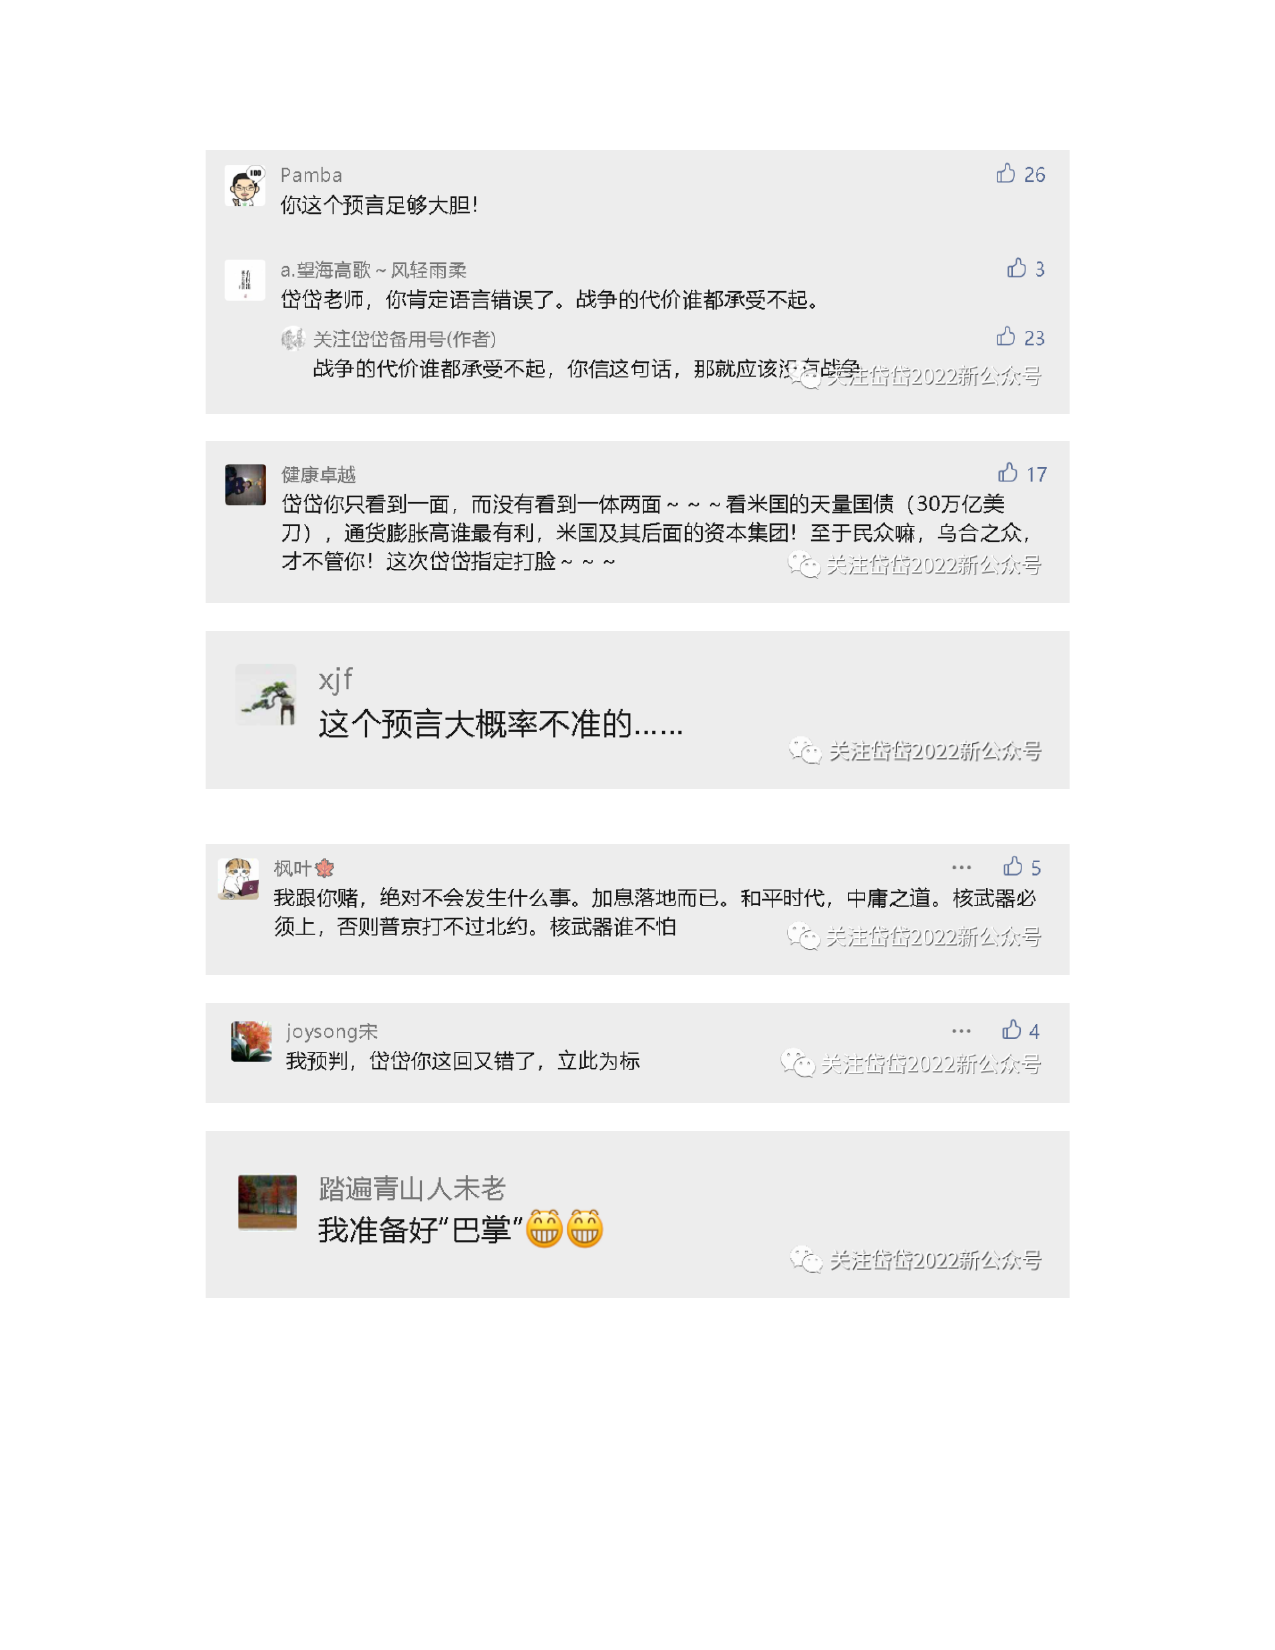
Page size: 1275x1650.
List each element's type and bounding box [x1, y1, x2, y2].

picture [205, 150, 1070, 414]
picture [205, 1131, 1070, 1298]
picture [205, 844, 1070, 975]
picture [205, 1003, 1070, 1103]
picture [205, 441, 1070, 603]
picture [205, 631, 1070, 789]
